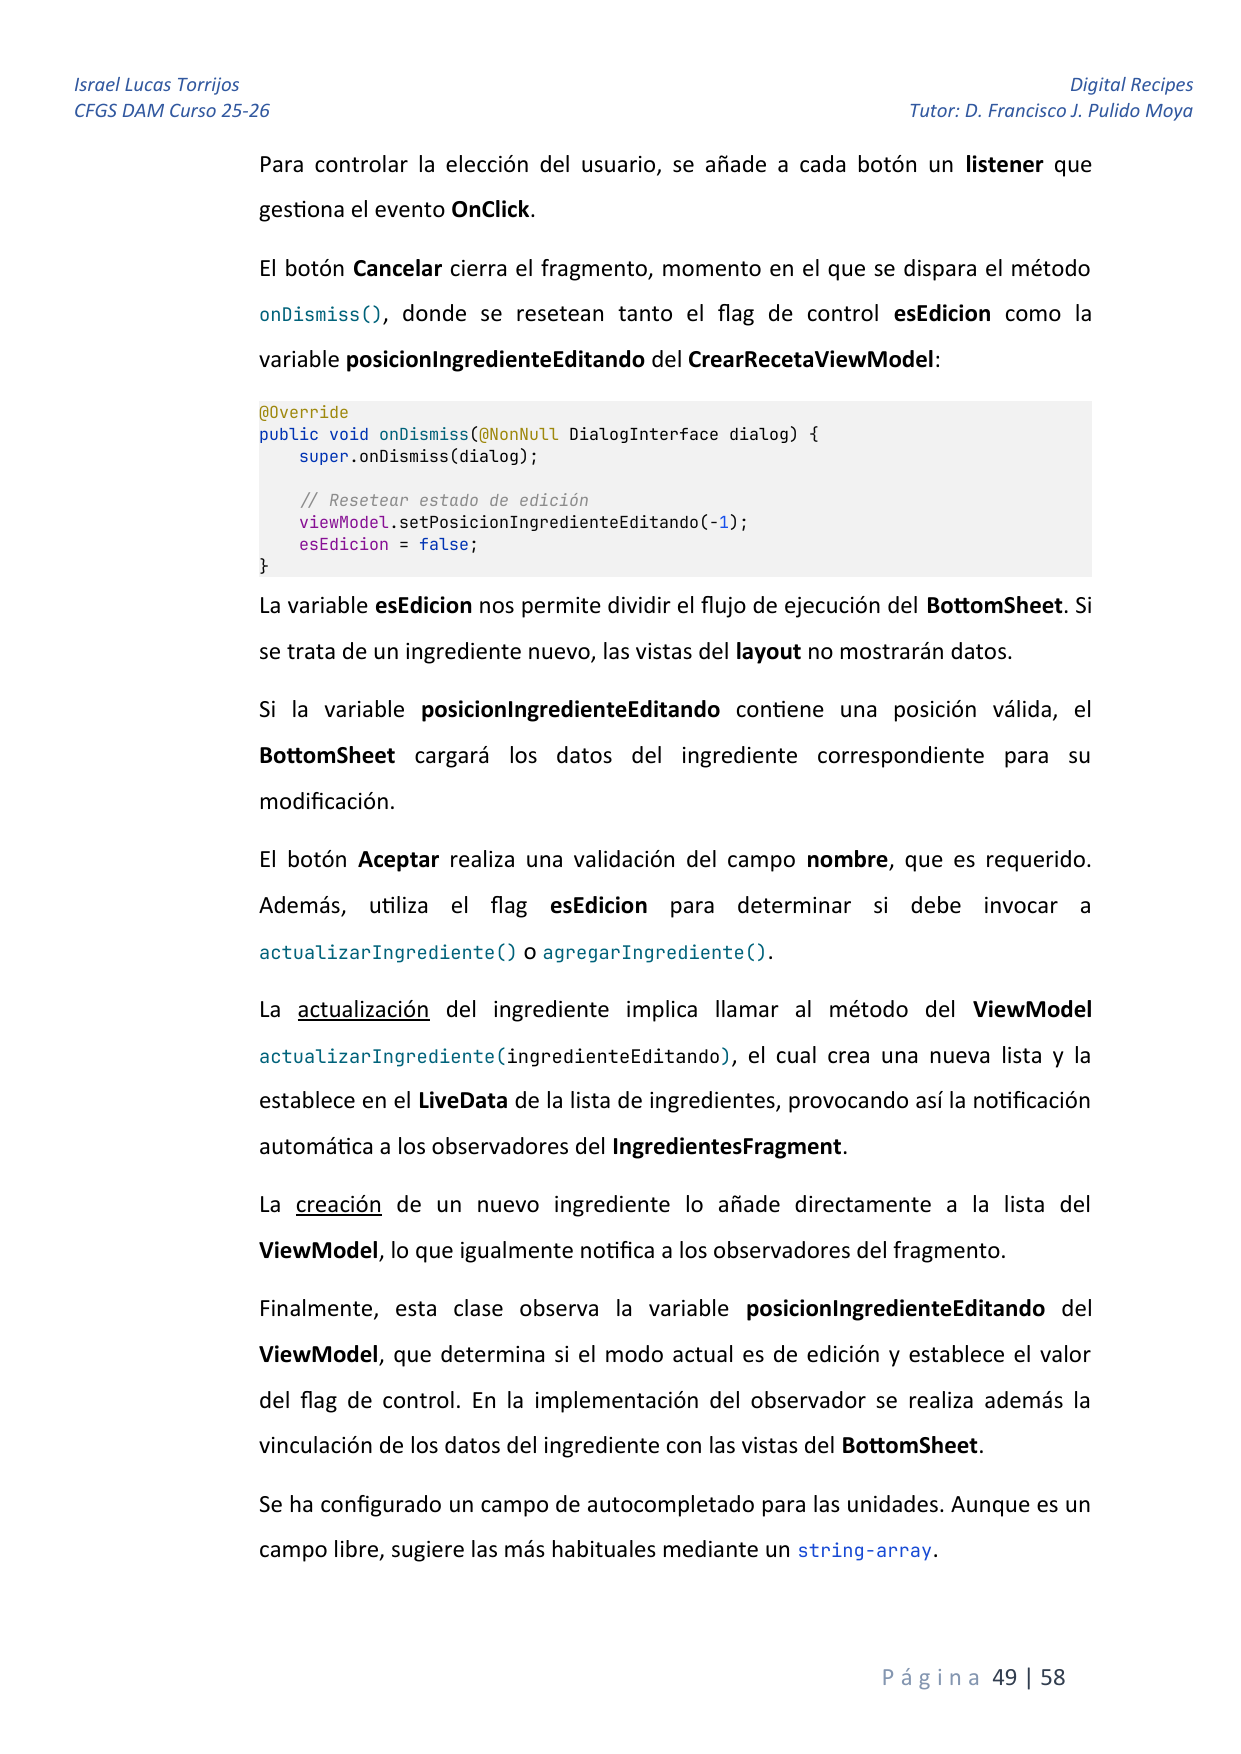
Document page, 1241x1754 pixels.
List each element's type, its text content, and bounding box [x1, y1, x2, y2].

text El botón Cancelar cierra el fragmento, momento en el que se dispara el método onDismiss(), donde se resetean tanto el flag de control esEdicion como la variable posicionIngredienteEditando del CrearRecetaViewModel: [259, 252, 1092, 374]
text Finalmente, esta clase observa la variable posicionIngredienteEditando del ViewModel, que determina si el modo actual es de edición y establece el valor del flag de control. En la implementación del observador se realiza además la vinculación de los datos del ingrediente con las vistas del BottomSheet. [259, 1292, 1092, 1460]
text La creación de un nuevo ingrediente lo añade directamente a la lista del ViewModel, lo que igualmente notifica a los observadores del fragmento. [259, 1188, 1092, 1265]
text Para controlar la elección del usuario, se añade a cada botón un listener que gestiona el evento OnClick. [259, 148, 1092, 224]
text @Override public void onDismiss(@NonNull DialogInterface dialog) { super.onDismiss(dialog); // Resetear estado de edición viewModel.setPosicionIngredienteEditando(-1); esEdicion = false; } [259, 401, 1092, 577]
text La actualización del ingrediente implica llamar al método del ViewModel actualizarIngrediente(ingredienteEditando), el cual crea una nueva lista y la establece en el LiveData de la lista de ingredientes, provocando así la notificación automática a los observadores del IngredientesFragment. [259, 993, 1092, 1161]
text Si la variable posicionIngredienteEditando contiene una posición válida, el BottomSheet cargará los datos del ingrediente correspondiente para su modificación. [259, 694, 1092, 816]
text La variable esEdicion nos permite dividir el flujo de ejecución del BottomSheet. Si se trata de un ingrediente nuevo, las vistas del layout no mostrarán datos. [259, 590, 1092, 666]
text Se ha configurado un campo de autocompletado para las unidades. Aunque es un campo libre, sugiere las más habituales mediante un string-array. [259, 1488, 1092, 1564]
text El botón Aceptar realiza una validación del campo nombre, que es requerido. Además, utiliza el flag esEdicion para determinar si debe invocar a actualizarIngrediente() o agregarIngrediente(). [259, 843, 1092, 965]
